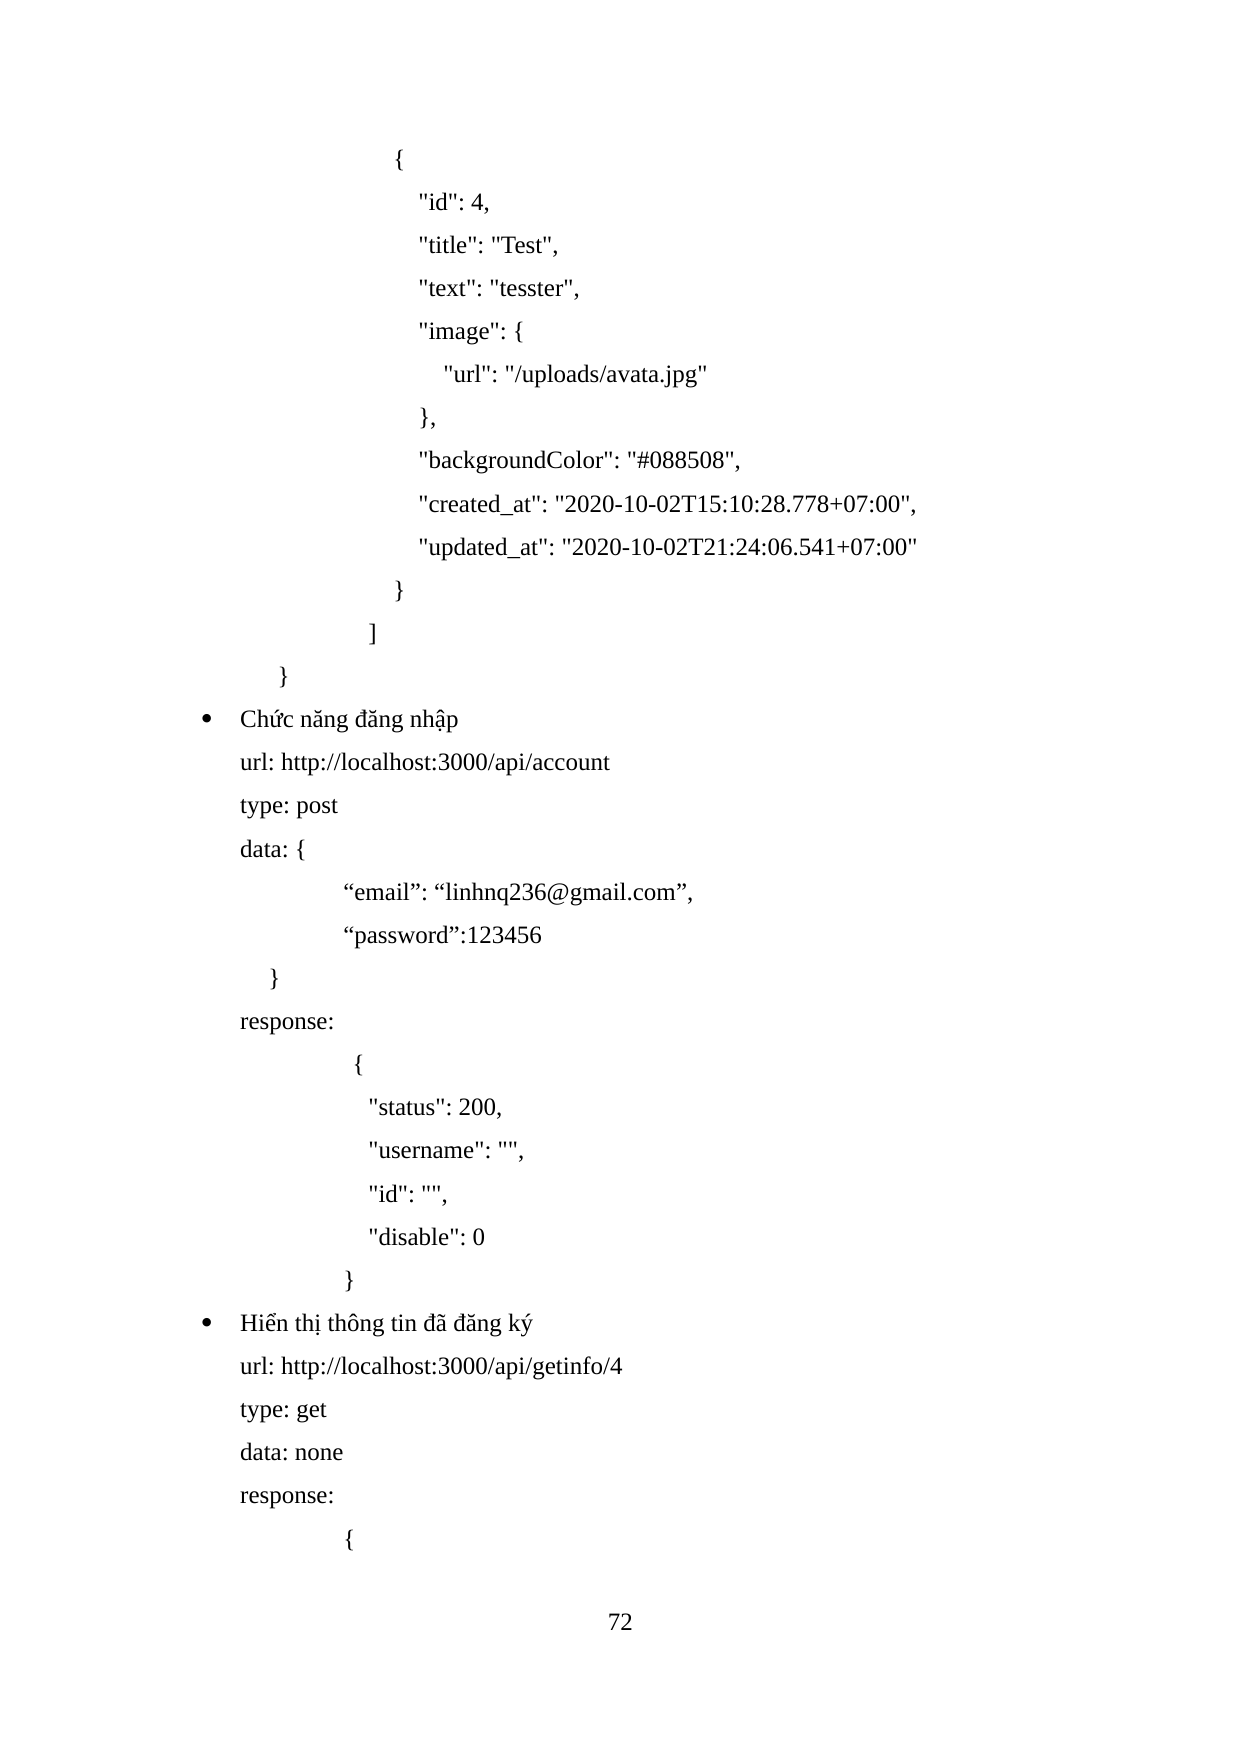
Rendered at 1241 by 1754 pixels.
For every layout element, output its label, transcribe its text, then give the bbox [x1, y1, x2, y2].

list type: get [240, 1394, 1122, 1423]
text "updated_at": "2020-10-02T21:24:06.541+07:00" [343, 532, 1122, 561]
text "text": "tesster", [343, 273, 1122, 302]
list url: http://localhost:3000/api/account [240, 747, 1122, 776]
text "id": 4, [343, 187, 1122, 216]
list { [352, 1049, 1122, 1078]
list “password”:123456 [343, 920, 1122, 949]
text } [343, 1265, 1122, 1294]
list Hiển thị thông tin đã đăng ký [202, 1308, 1122, 1337]
text "username": "", [343, 1136, 1122, 1164]
text }, [343, 402, 1122, 431]
list “email”: “linhnq236@gmail.com”, [343, 877, 1122, 906]
text "disable": 0 [343, 1222, 1122, 1251]
text "created_at": "2020-10-02T15:10:28.778+07:00", [343, 489, 1122, 517]
text "backgroundColor": "#088508", [343, 446, 1122, 474]
list } [118, 963, 1122, 992]
list Chức năng đăng nhập [202, 704, 1122, 733]
text } [343, 575, 1122, 604]
text "image": { [343, 316, 1122, 345]
text "url": "/uploads/avata.jpg" [343, 359, 1122, 388]
list data: { [240, 834, 1122, 862]
list url: http://localhost:3000/api/getinfo/4 [240, 1351, 1122, 1380]
list } [277, 661, 1122, 690]
list type: post [240, 791, 1122, 819]
text { [343, 144, 1122, 172]
text "status": 200, [343, 1092, 1122, 1121]
list response: [240, 1481, 1122, 1509]
text "title": "Test", [343, 230, 1122, 259]
text ] [343, 618, 1122, 647]
list data: none [240, 1437, 1122, 1466]
text "id": "", [343, 1179, 1122, 1207]
list response: [240, 1006, 1122, 1035]
list { [343, 1524, 1122, 1552]
